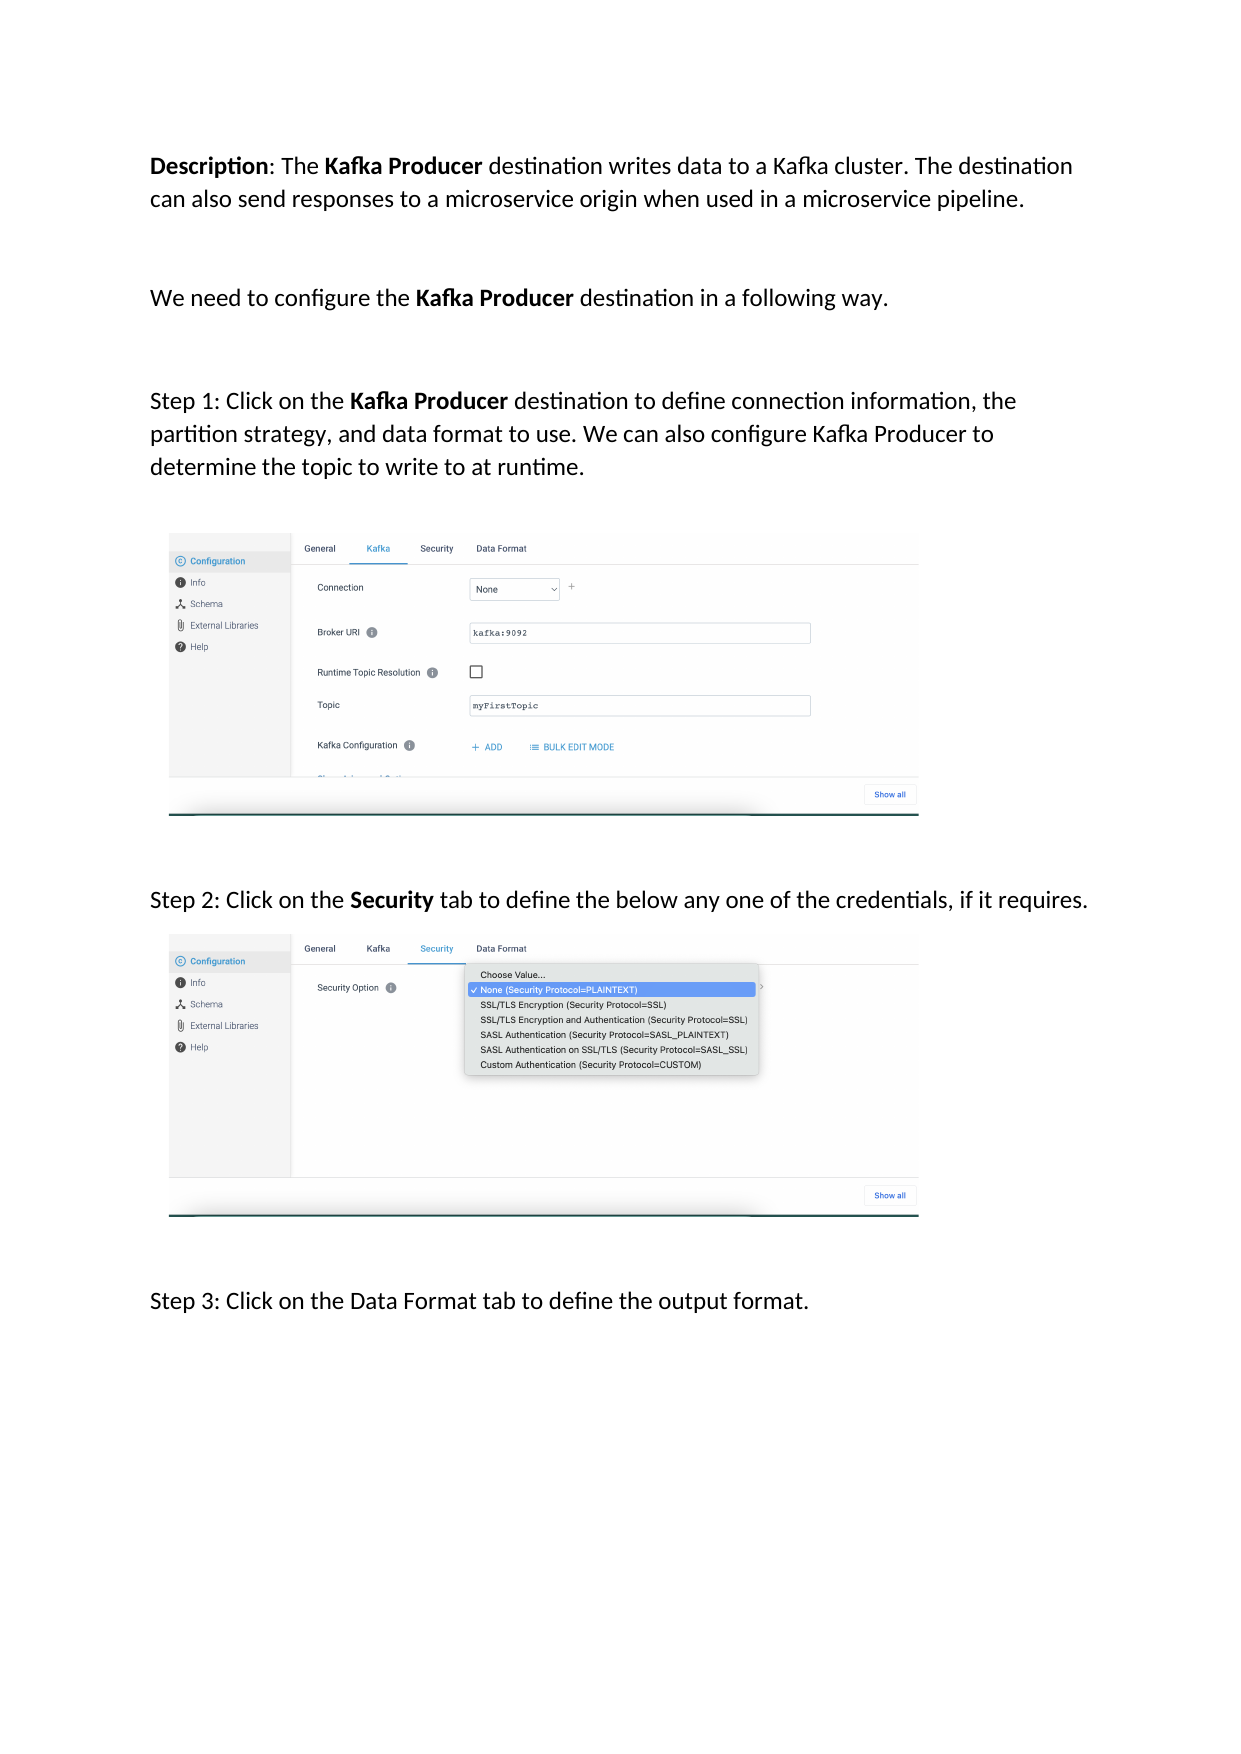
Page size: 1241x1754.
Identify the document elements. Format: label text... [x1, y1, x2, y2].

text Step 2: Click on the Security tab to define the below any one of the credentials, if it requires. [150, 884, 1090, 915]
text Step 3: Click on the Data Format tab to define the output format. [150, 1285, 1090, 1316]
text Description: The Kafka Producer destination writes data to a Kafka cluster. The destination can also send responses to a microservice origin when used in a microservice pipeline. [150, 150, 1090, 213]
text We need to configure the Kafka Producer destination in a following way. [150, 282, 1090, 313]
text Step 1: Click on the Kafka Producer destination to define connection information, the partition strategy, and data format to use. We can also configure Kafka Producer to determine the topic to write to at runtime. [150, 385, 1090, 481]
